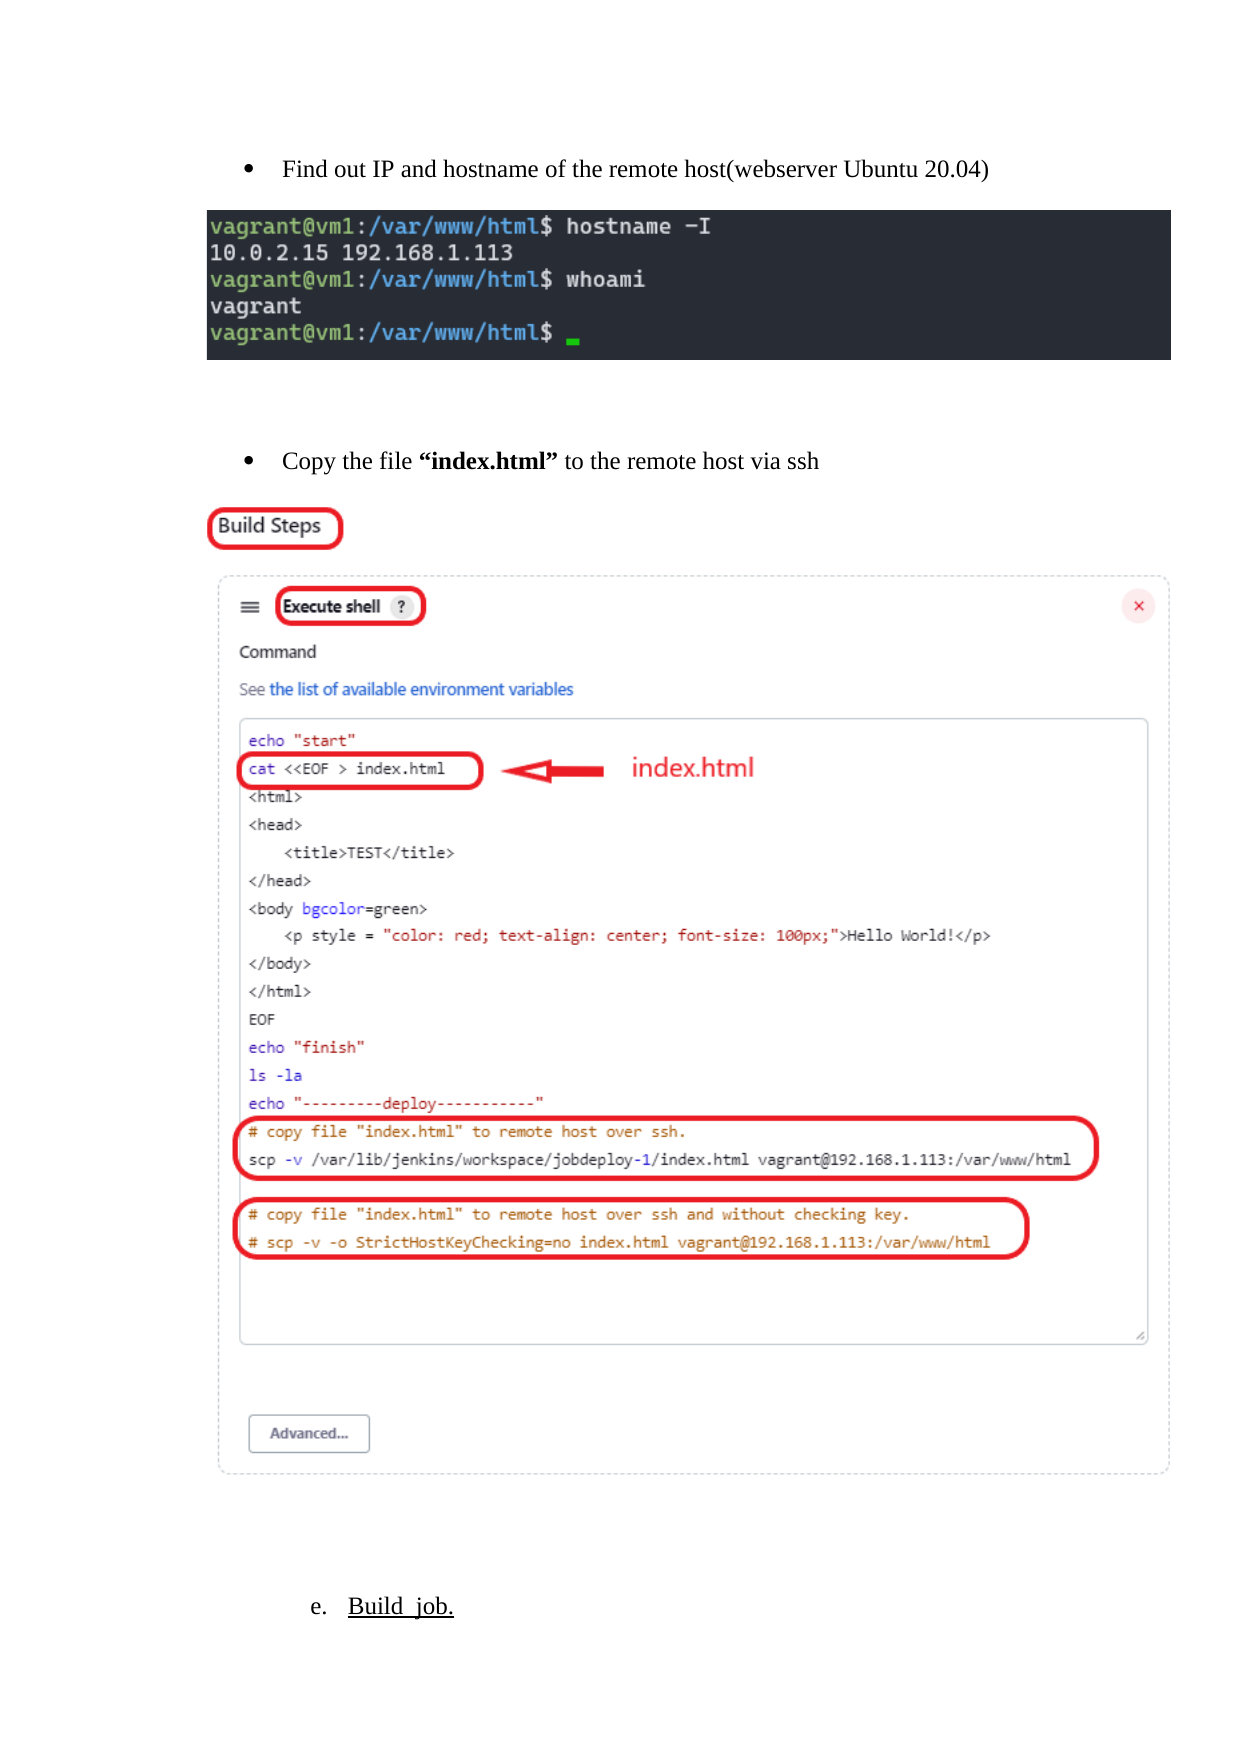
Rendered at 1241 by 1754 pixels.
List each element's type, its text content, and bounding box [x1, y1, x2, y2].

picture [206, 210, 1171, 360]
list Copy the file “index.html” to the remote host via ssh [244, 446, 1152, 475]
picture [206, 502, 1182, 1480]
list Find out IP and hostname of the remote host(webserver Ubuntu 20.04) [244, 154, 1152, 183]
list Build job. [310, 1591, 1152, 1620]
